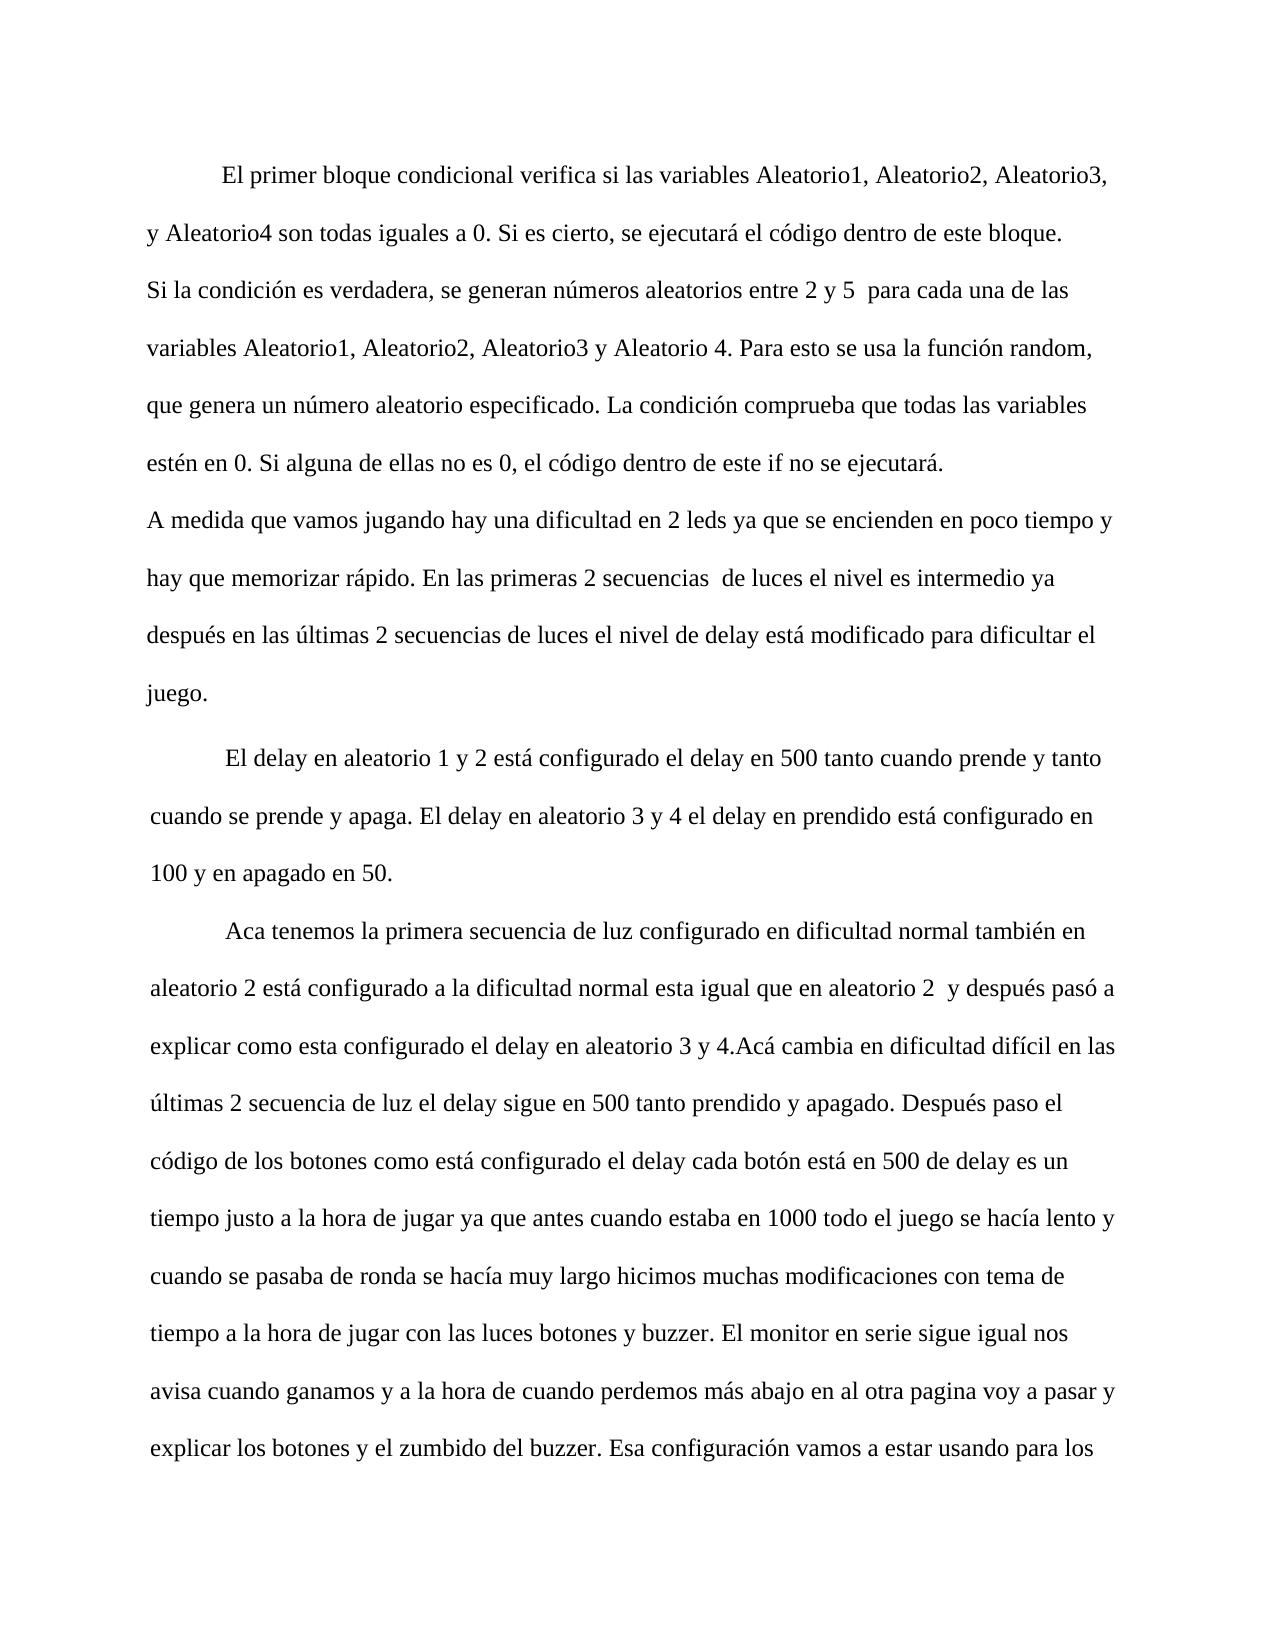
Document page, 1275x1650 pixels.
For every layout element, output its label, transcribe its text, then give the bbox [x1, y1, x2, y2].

text El delay en aleatorio 1 y 2 está configurado el delay en 500 tanto cuando prende y tanto cuando se prende y apaga. El delay en aleatorio 3 y 4 el delay en prendido está configurado en 100 y en apagado en 50. [150, 743, 1125, 887]
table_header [136, 150, 1125, 743]
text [150, 916, 1125, 1462]
